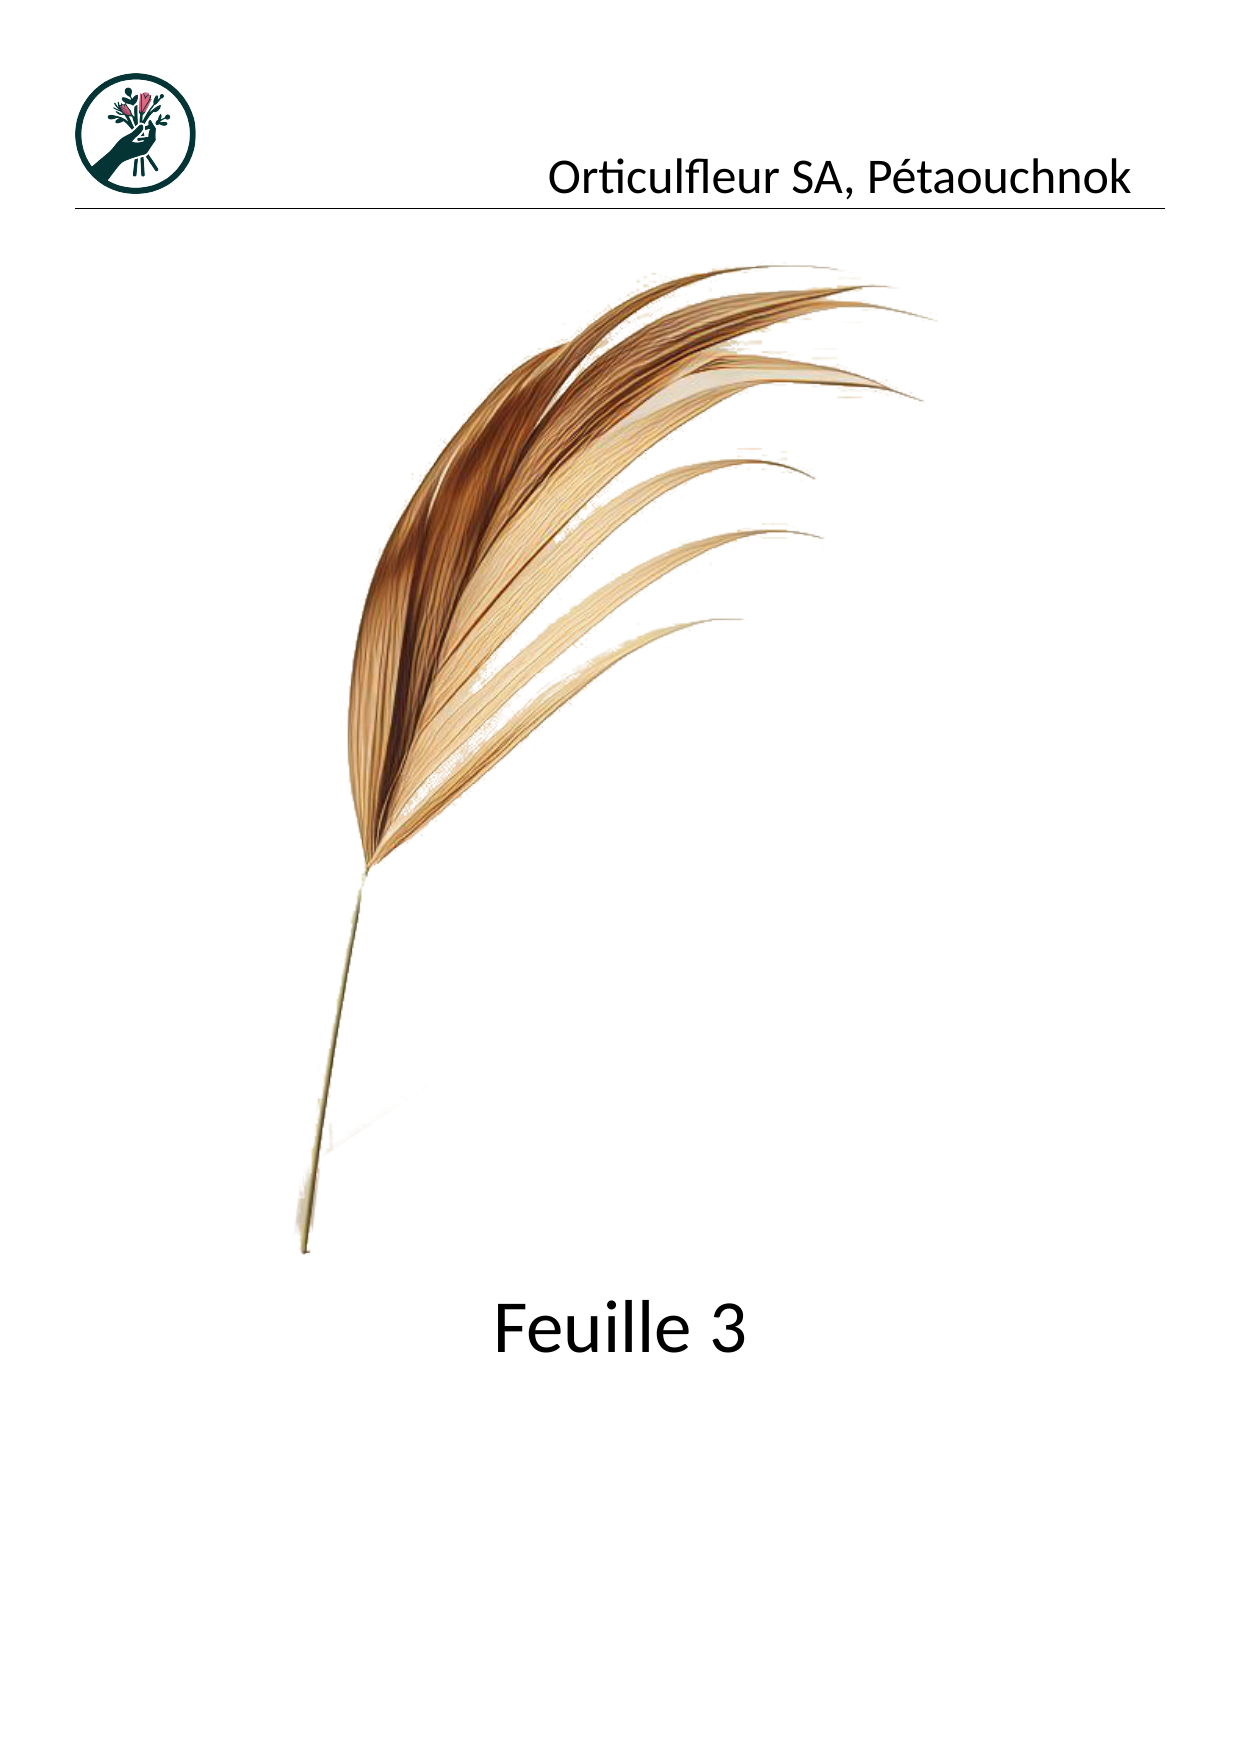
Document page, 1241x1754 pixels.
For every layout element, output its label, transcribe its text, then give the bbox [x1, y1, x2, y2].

picture [75, 73, 196, 194]
text Feuille 3 [75, 1279, 1165, 1371]
picture [266, 240, 975, 1280]
